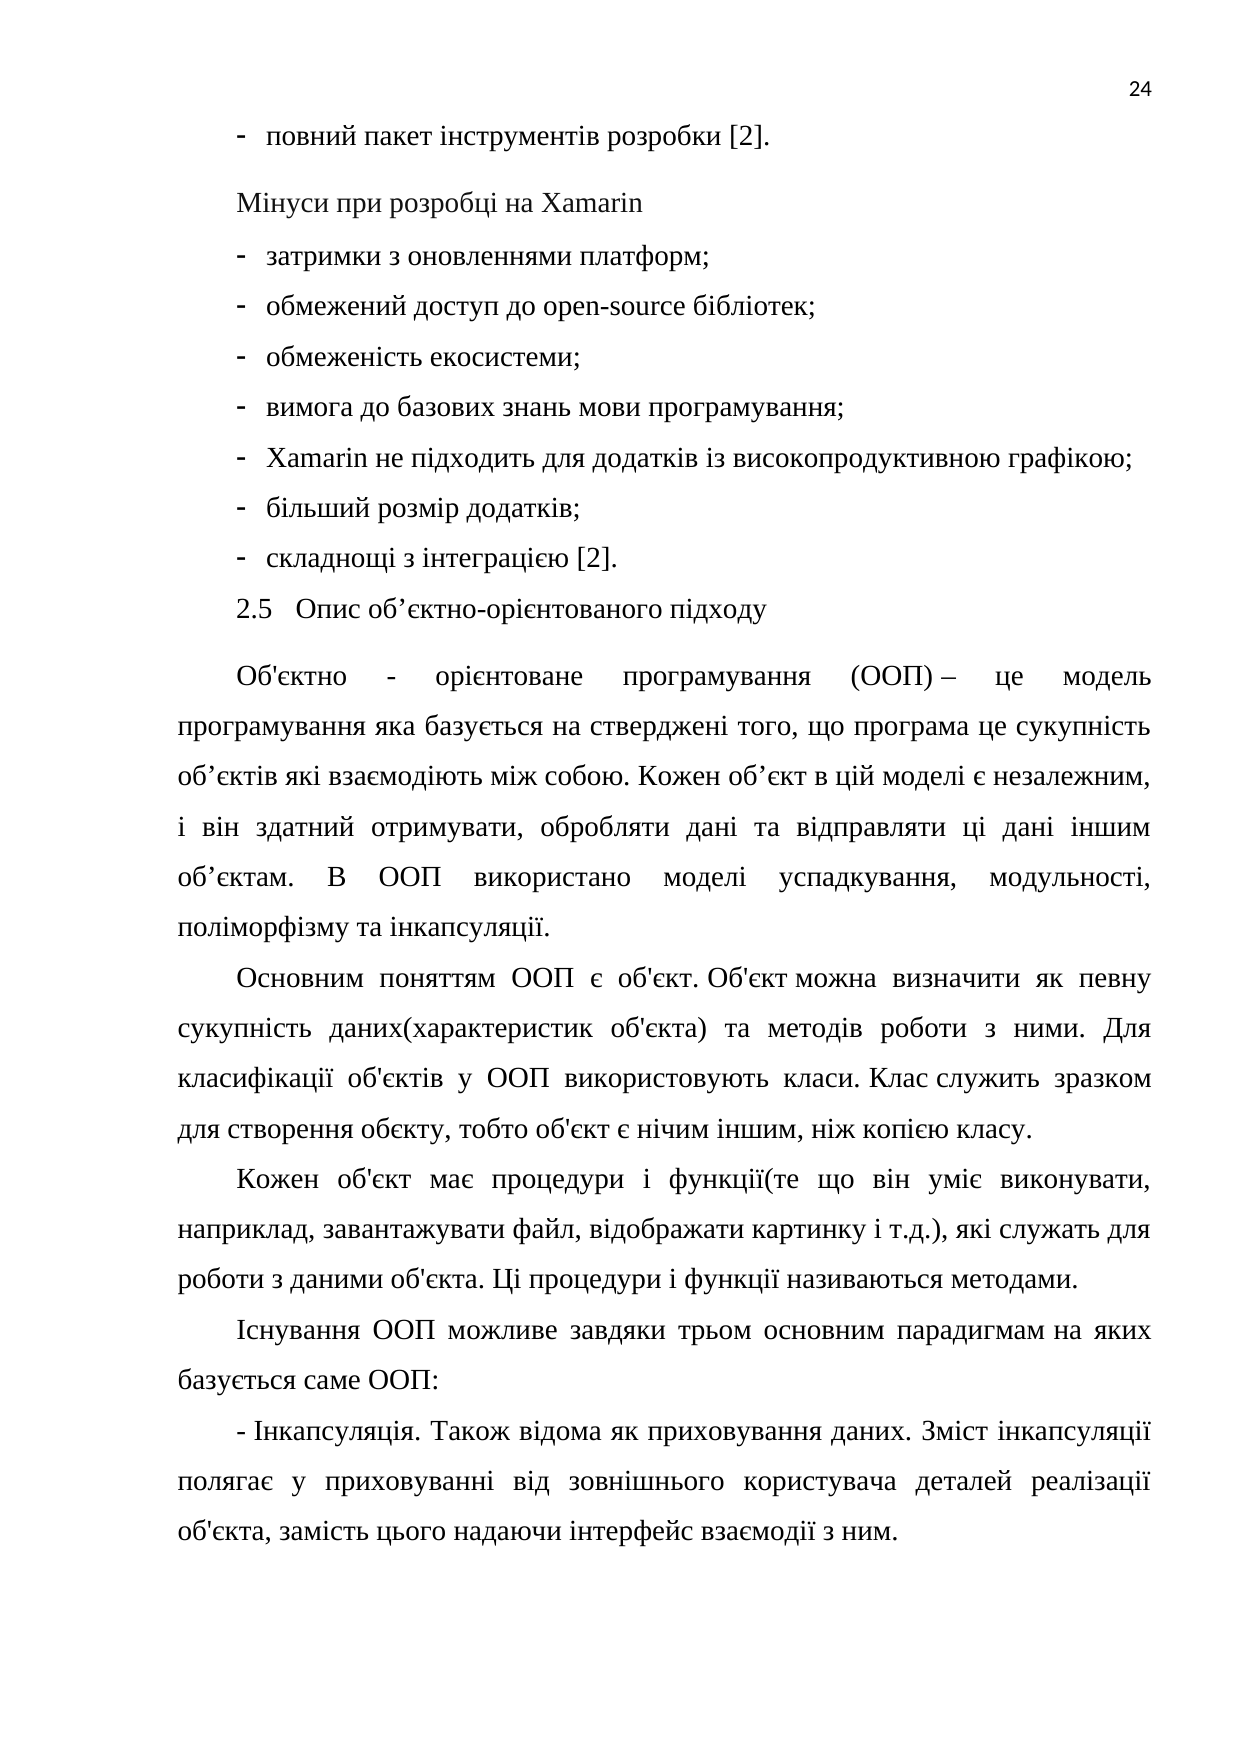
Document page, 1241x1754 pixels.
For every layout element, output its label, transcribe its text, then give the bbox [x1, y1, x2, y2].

list складнощі з інтеграцією [2]. [236, 541, 1152, 574]
list Опис об’єктно-орієнтованого підходу [254, 591, 1152, 624]
list обмеженість екосистеми; [236, 339, 1152, 372]
text - Інкапсуляція. Також відома як приховування даних. Зміст інкапсуляції полягає у приховуванні від зовнішнього користувача деталей реалізації об'єкта, замість цього надаючи інтерфейс взаємодії з ним. [177, 1413, 1152, 1547]
list вимога до базових знань мови програмування; [236, 389, 1152, 423]
list повний пакет інструментів розробки [2]. [236, 118, 1152, 152]
text Об'єктно - орієнтоване програмування (ООП) – це модель програмування яка базується на стверджені того, що програма це сукупність об’єктів які взаємодіють між собою. Кожен об’єкт в цій моделі є незалежним, і він здатний отримувати, обробляти дані та відправляти ці дані іншим об’єктам. В ООП використано моделі успадкування, модульності, поліморфізму та інкапсуляції. [177, 658, 1152, 943]
text Мінуси при розробці на Xamarin [236, 185, 1152, 219]
list затримки з оновленнями платформ; [236, 238, 1152, 272]
list більший розмір додатків; [236, 490, 1152, 524]
text Кожен об'єкт має процедури і функції(те що він уміє виконувати, наприклад, завантажувати файл, відображати картинку і т.д.), які служать для роботи з даними об'єкта. Ці процедури і функції називаються методами. [177, 1161, 1152, 1295]
text Основним поняттям ООП є об'єкт. Об'єкт можна визначити як певну сукупність даних(характеристик об'єкта) та методів роботи з ними. Для класифікації об'єктів у ООП використовують класи. Клас служить зразком для створення обєкту, тобто об'єкт є нічим іншим, ніж копією класу. [177, 960, 1152, 1144]
text Існування ООП можливе завдяки трьом основним парадигмам на яких базується саме ООП: [177, 1312, 1152, 1396]
list обмежений доступ до open-source бібліотек; [236, 288, 1152, 322]
list Xamarin не підходить для додатків із високопродуктивною графікою; [236, 440, 1152, 473]
